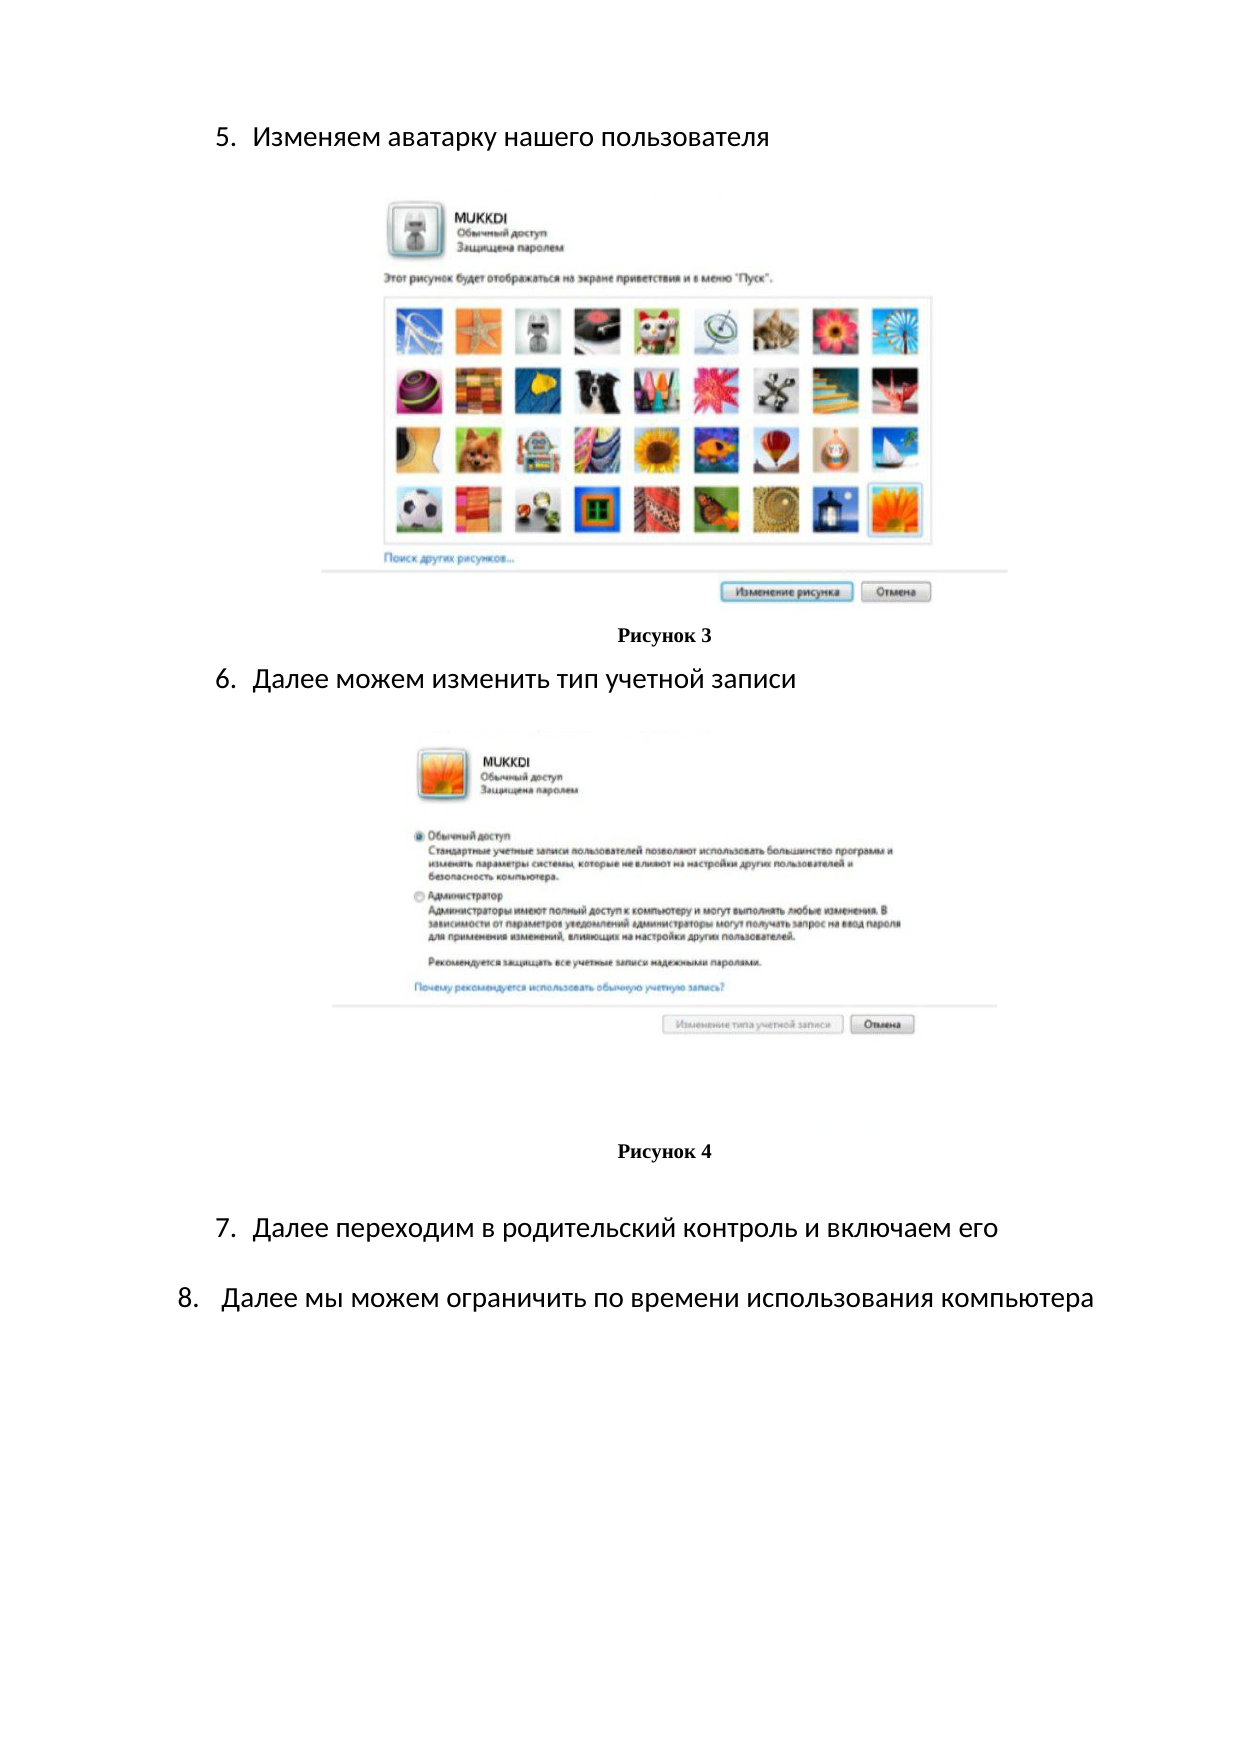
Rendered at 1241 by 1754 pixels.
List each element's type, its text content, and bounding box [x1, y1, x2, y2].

list Далее мы можем ограничить по времени использования компьютера [177, 1279, 1152, 1314]
picture [332, 731, 997, 1127]
text Рисунок 3 [177, 623, 1152, 647]
picture [321, 189, 1008, 611]
list Далее переходим в родительский контроль и включаем его [215, 1209, 1152, 1245]
list Изменяем аватарку нашего пользователя [215, 118, 1152, 154]
list Далее можем изменить тип учетной записи [215, 660, 1152, 695]
text Рисунок 4 [177, 1139, 1152, 1163]
